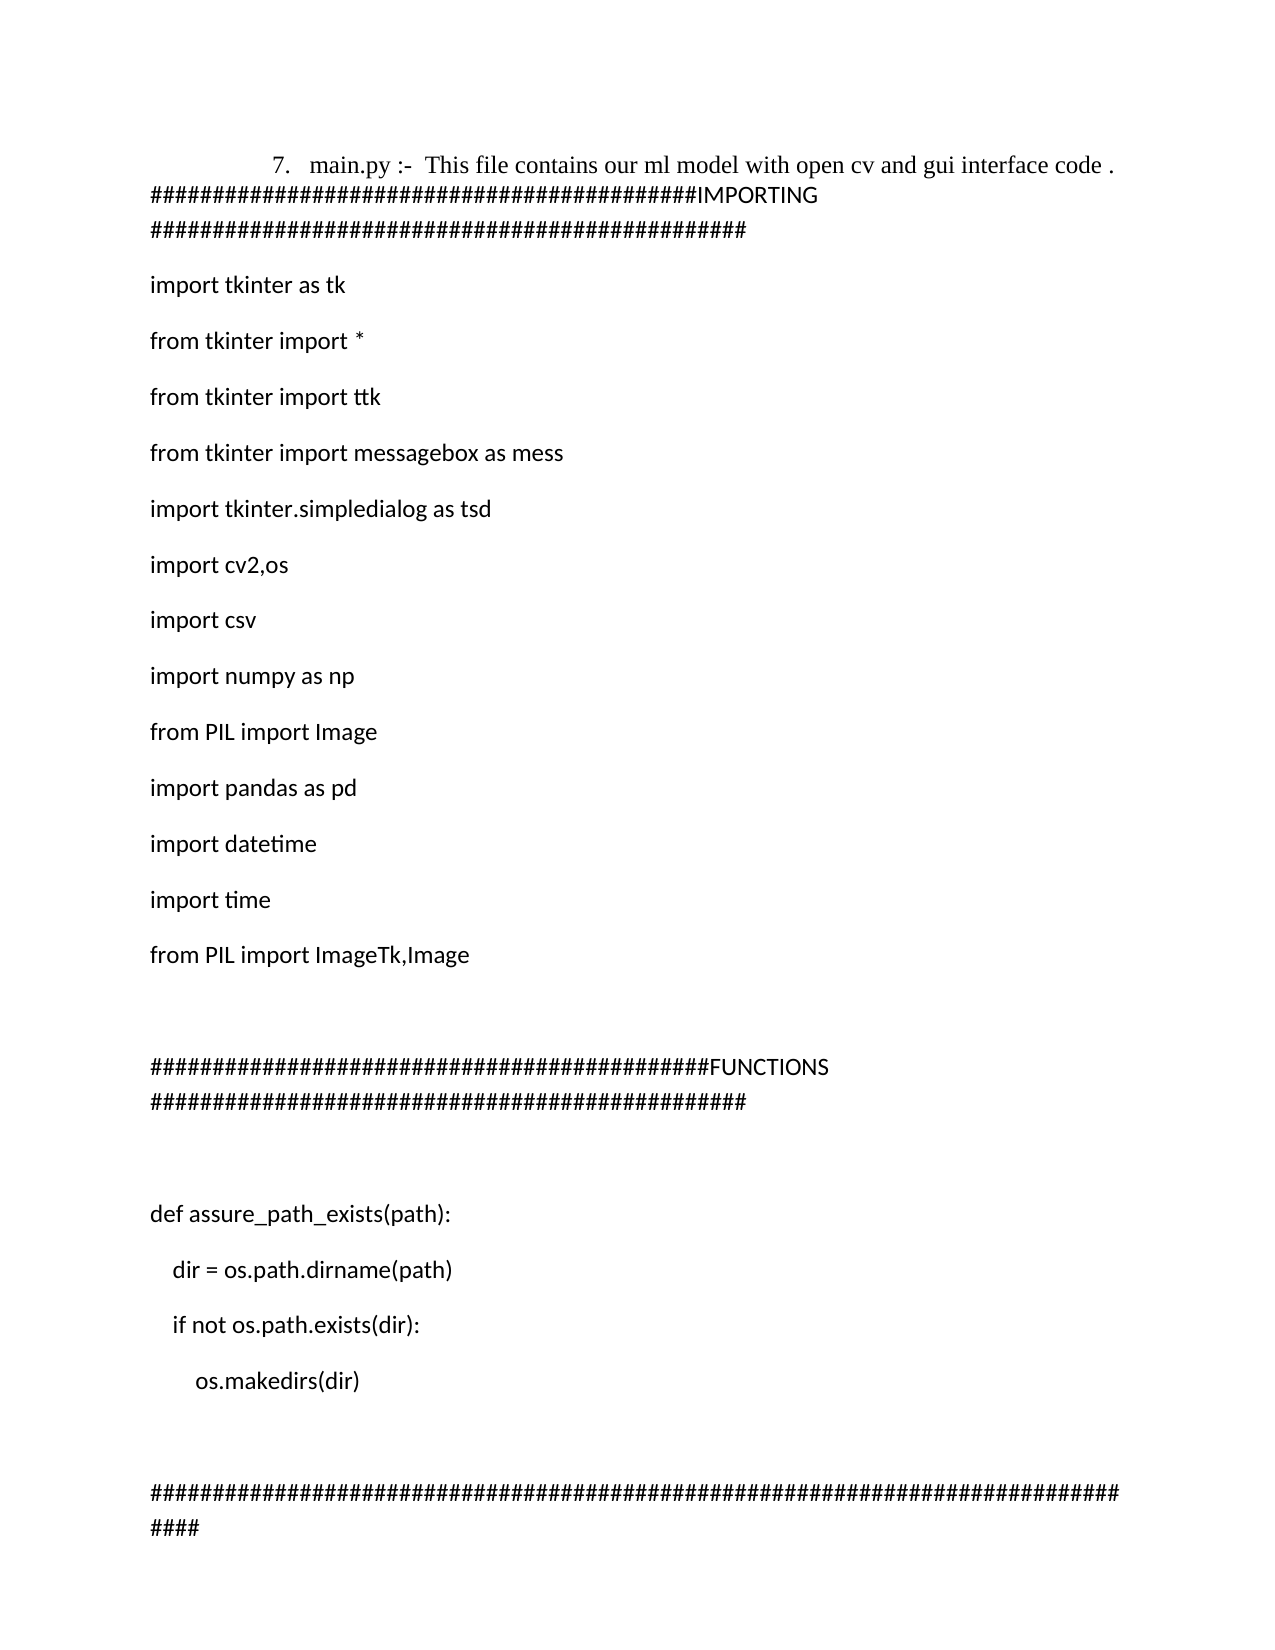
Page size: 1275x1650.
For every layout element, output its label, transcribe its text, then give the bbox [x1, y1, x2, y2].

text from PIL import Image [150, 716, 1125, 747]
text import csv [150, 604, 1125, 635]
text def assure_path_exists(path): [150, 1198, 1125, 1228]
text from tkinter import messagebox as mess [150, 437, 1125, 468]
text import tkinter.simpledialog as tsd [150, 493, 1125, 523]
text os.makedirs(dir) [150, 1365, 1125, 1396]
text import datetime [150, 828, 1125, 858]
text import tkinter as tk [150, 269, 1125, 300]
text from PIL import ImageTk,Image [150, 939, 1125, 970]
text import time [150, 884, 1125, 914]
text dir = os.path.dirname(path) [150, 1254, 1125, 1284]
text ############################################IMPORTING ################################################ [150, 179, 1125, 244]
text from tkinter import ttk [150, 381, 1125, 412]
text ################################################################################## [150, 1477, 1125, 1543]
text import numpy as np [150, 660, 1125, 691]
list main.py :- This file contains our ml model with open cv and gui interface code . [272, 150, 1125, 179]
text import pandas as pd [150, 772, 1125, 803]
text #############################################FUNCTIONS ################################################ [150, 1051, 1125, 1117]
text import cv2,os [150, 549, 1125, 579]
text from tkinter import * [150, 325, 1125, 356]
text if not os.path.exists(dir): [150, 1309, 1125, 1340]
